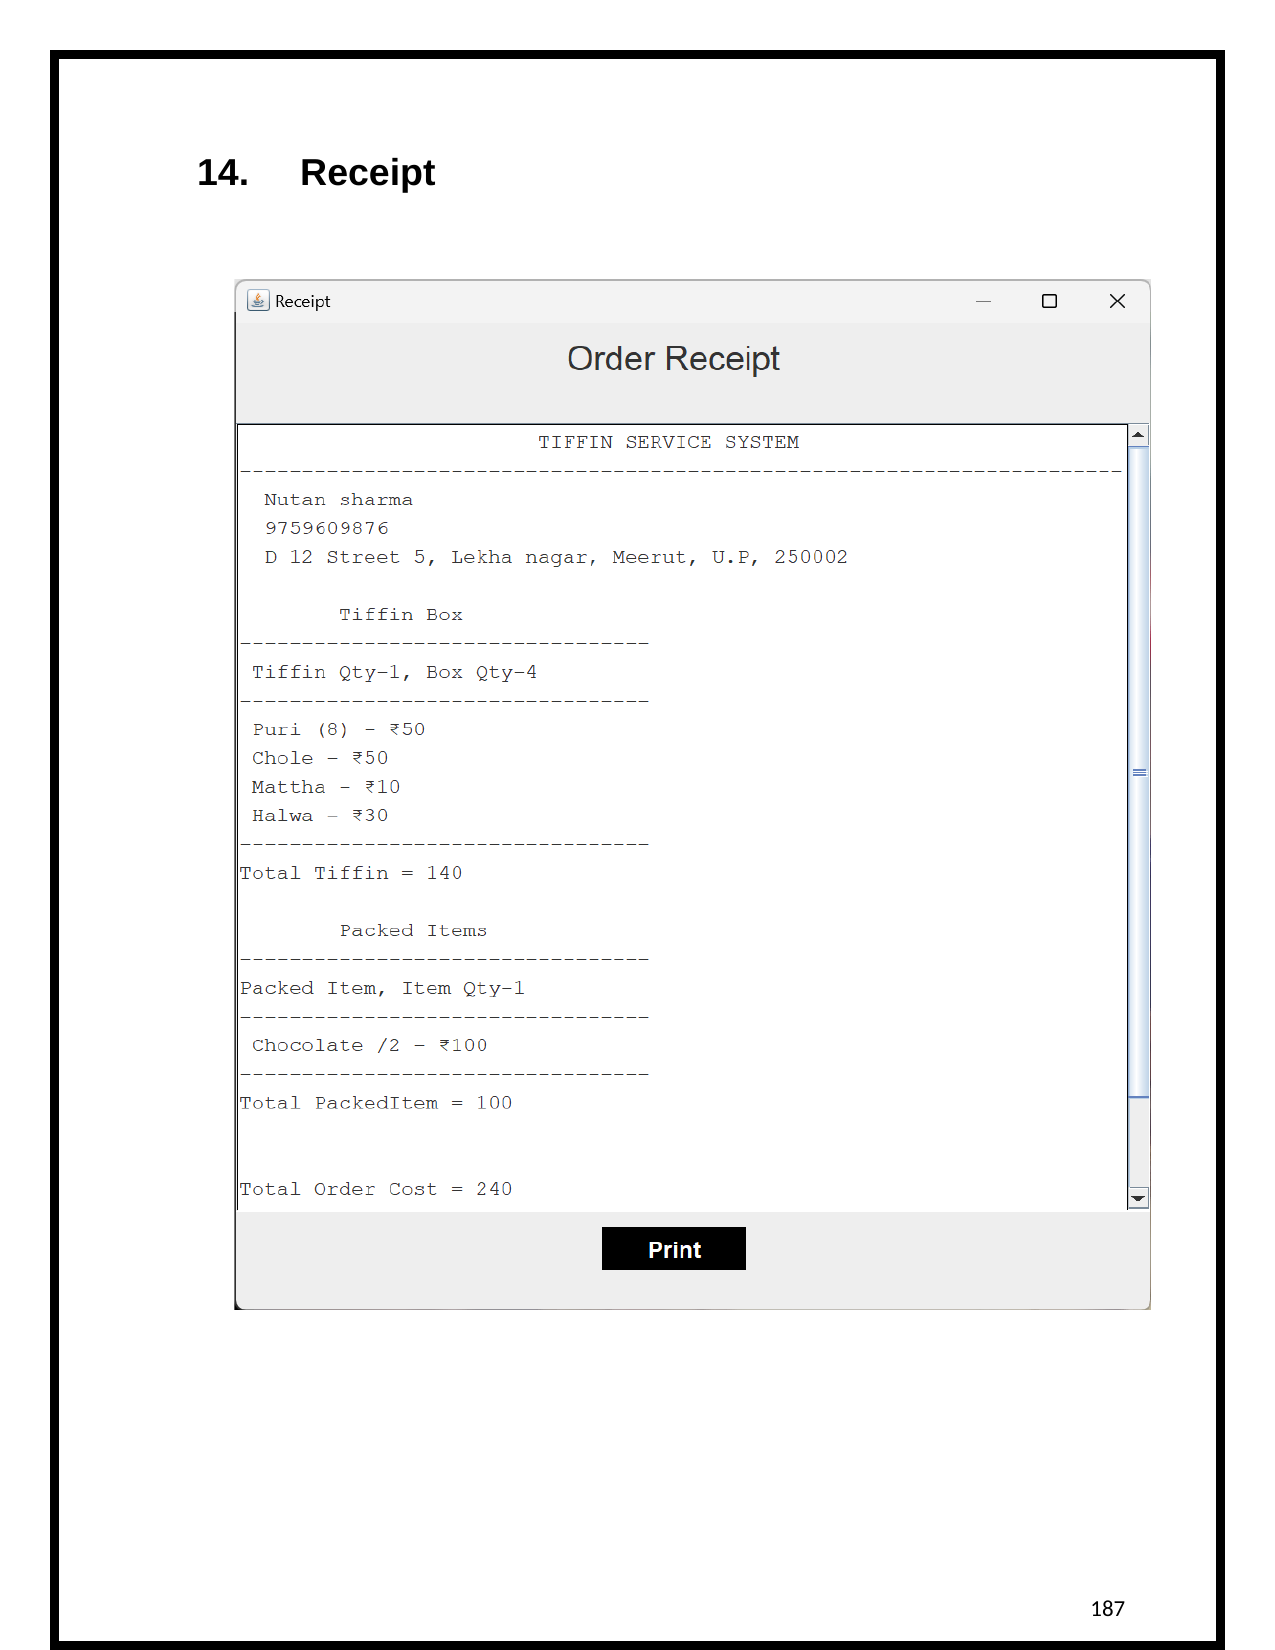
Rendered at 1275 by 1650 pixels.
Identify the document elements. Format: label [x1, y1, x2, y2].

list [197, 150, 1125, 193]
picture [234, 279, 1151, 1310]
